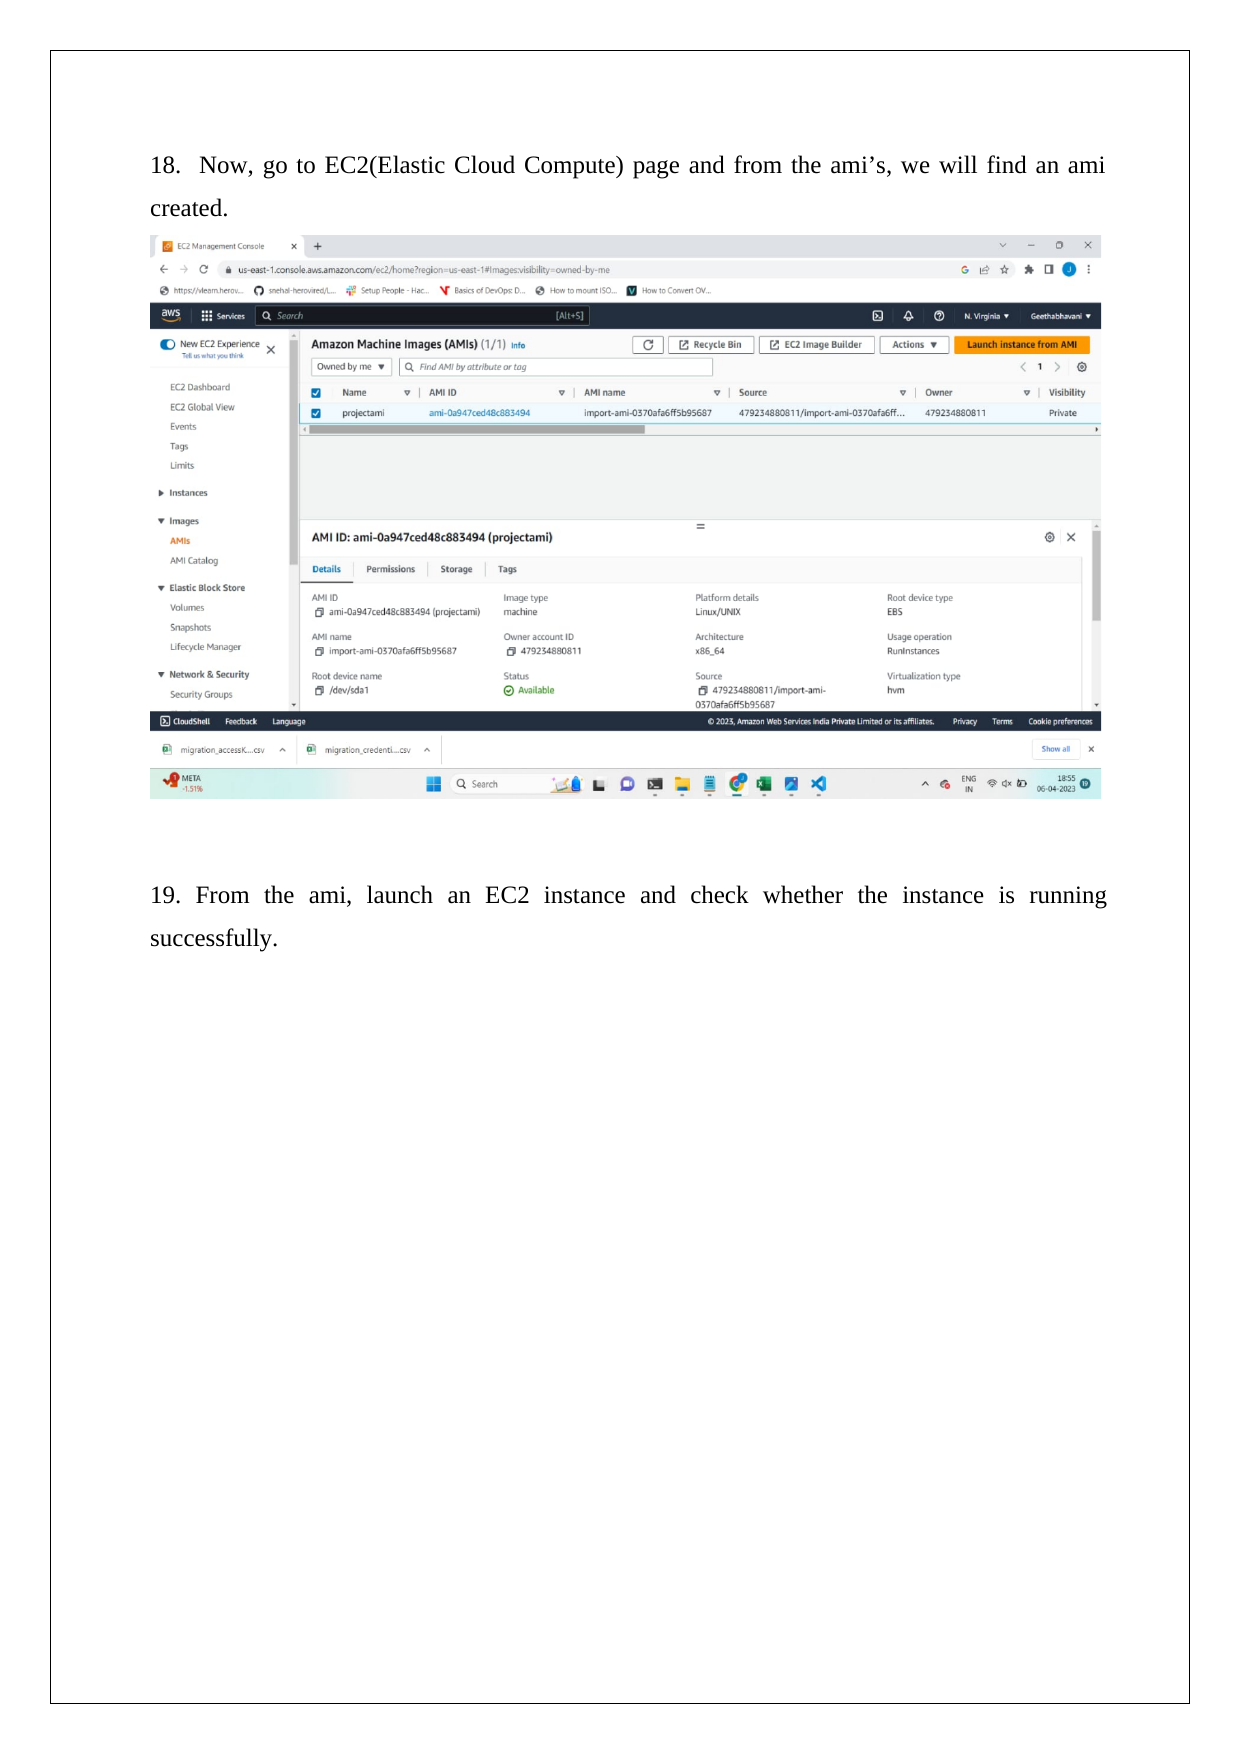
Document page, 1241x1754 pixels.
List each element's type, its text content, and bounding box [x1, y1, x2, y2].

picture [150, 235, 1102, 799]
text 19. From the ami, launch an EC2 instance and check whether the instance is running successfully. [150, 880, 1108, 952]
